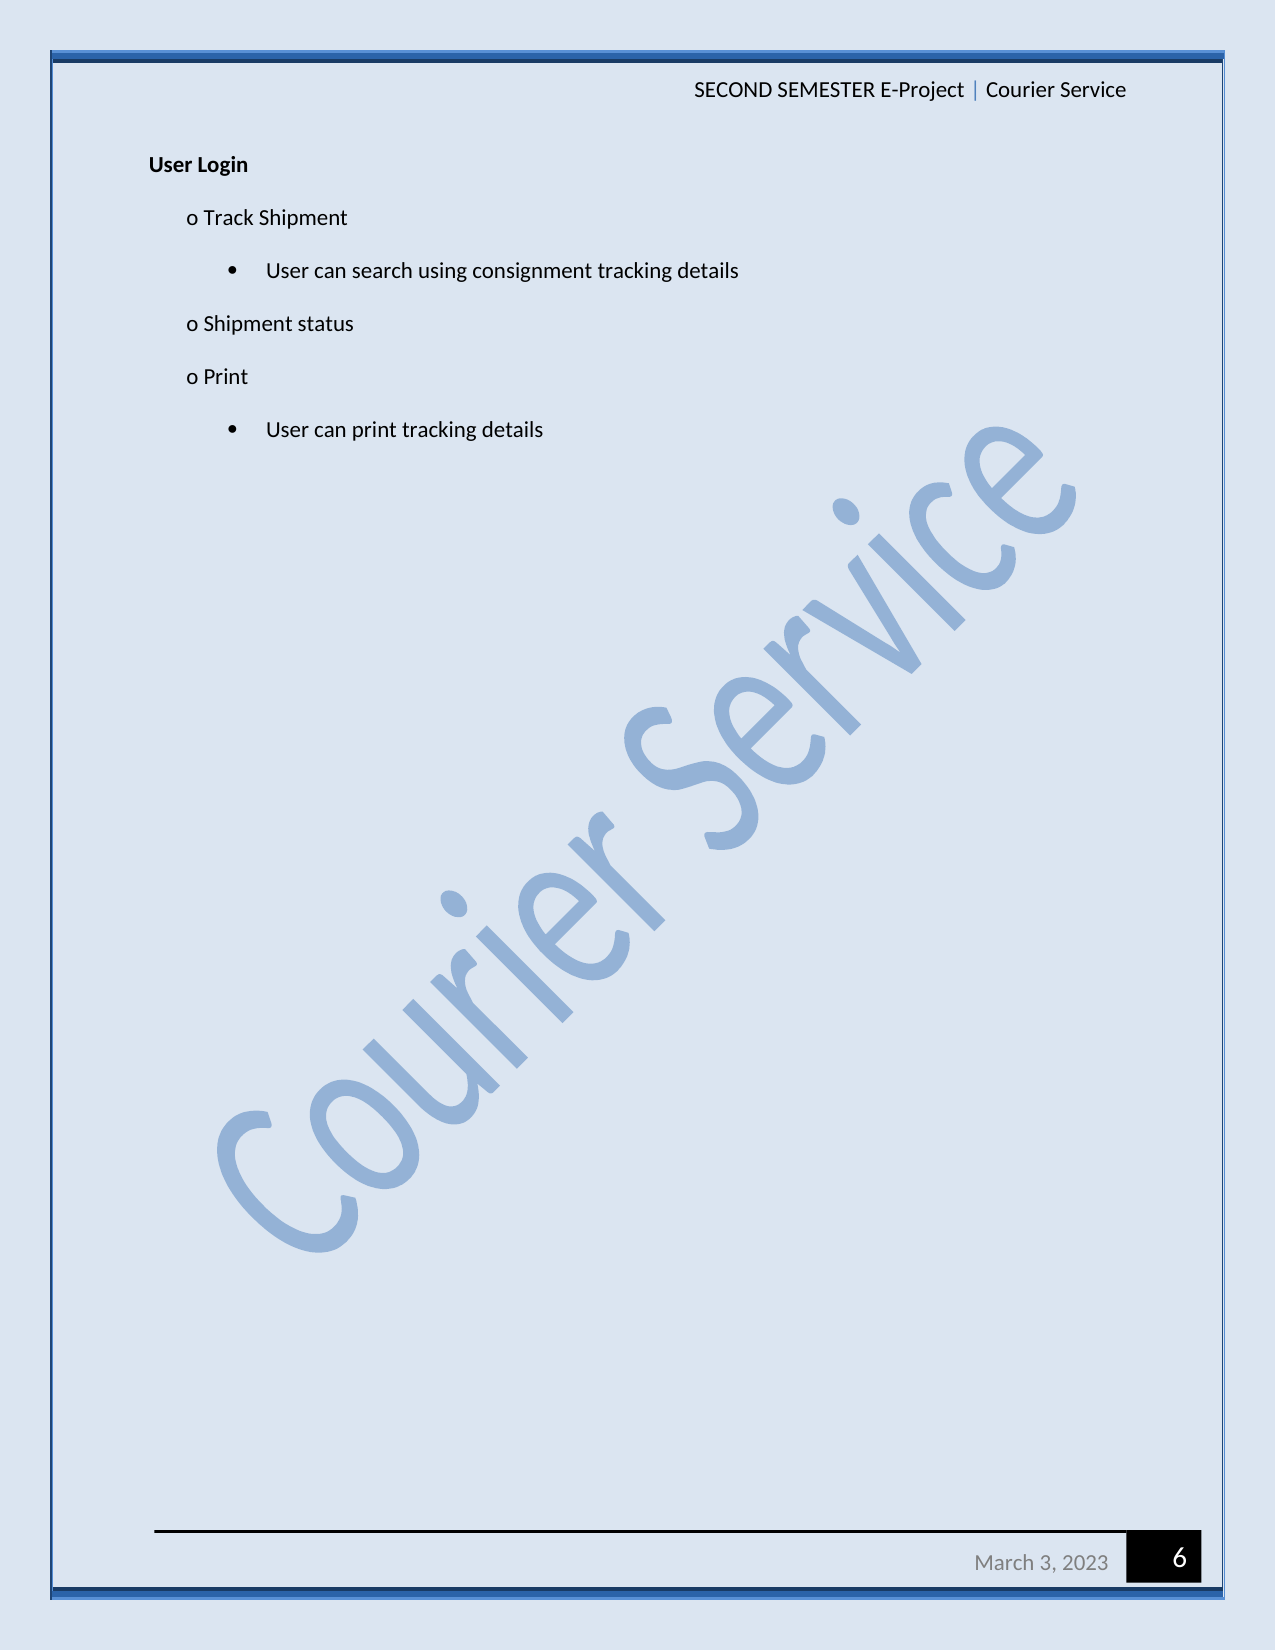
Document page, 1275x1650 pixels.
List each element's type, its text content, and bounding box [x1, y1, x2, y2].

text o Shipment status [186, 309, 1126, 337]
text User Login [148, 150, 1126, 178]
text o Print [186, 362, 1126, 390]
text o Track Shipment [186, 203, 1126, 231]
list User can print tracking details [228, 415, 1126, 443]
list User can search using consignment tracking details [228, 256, 1126, 284]
